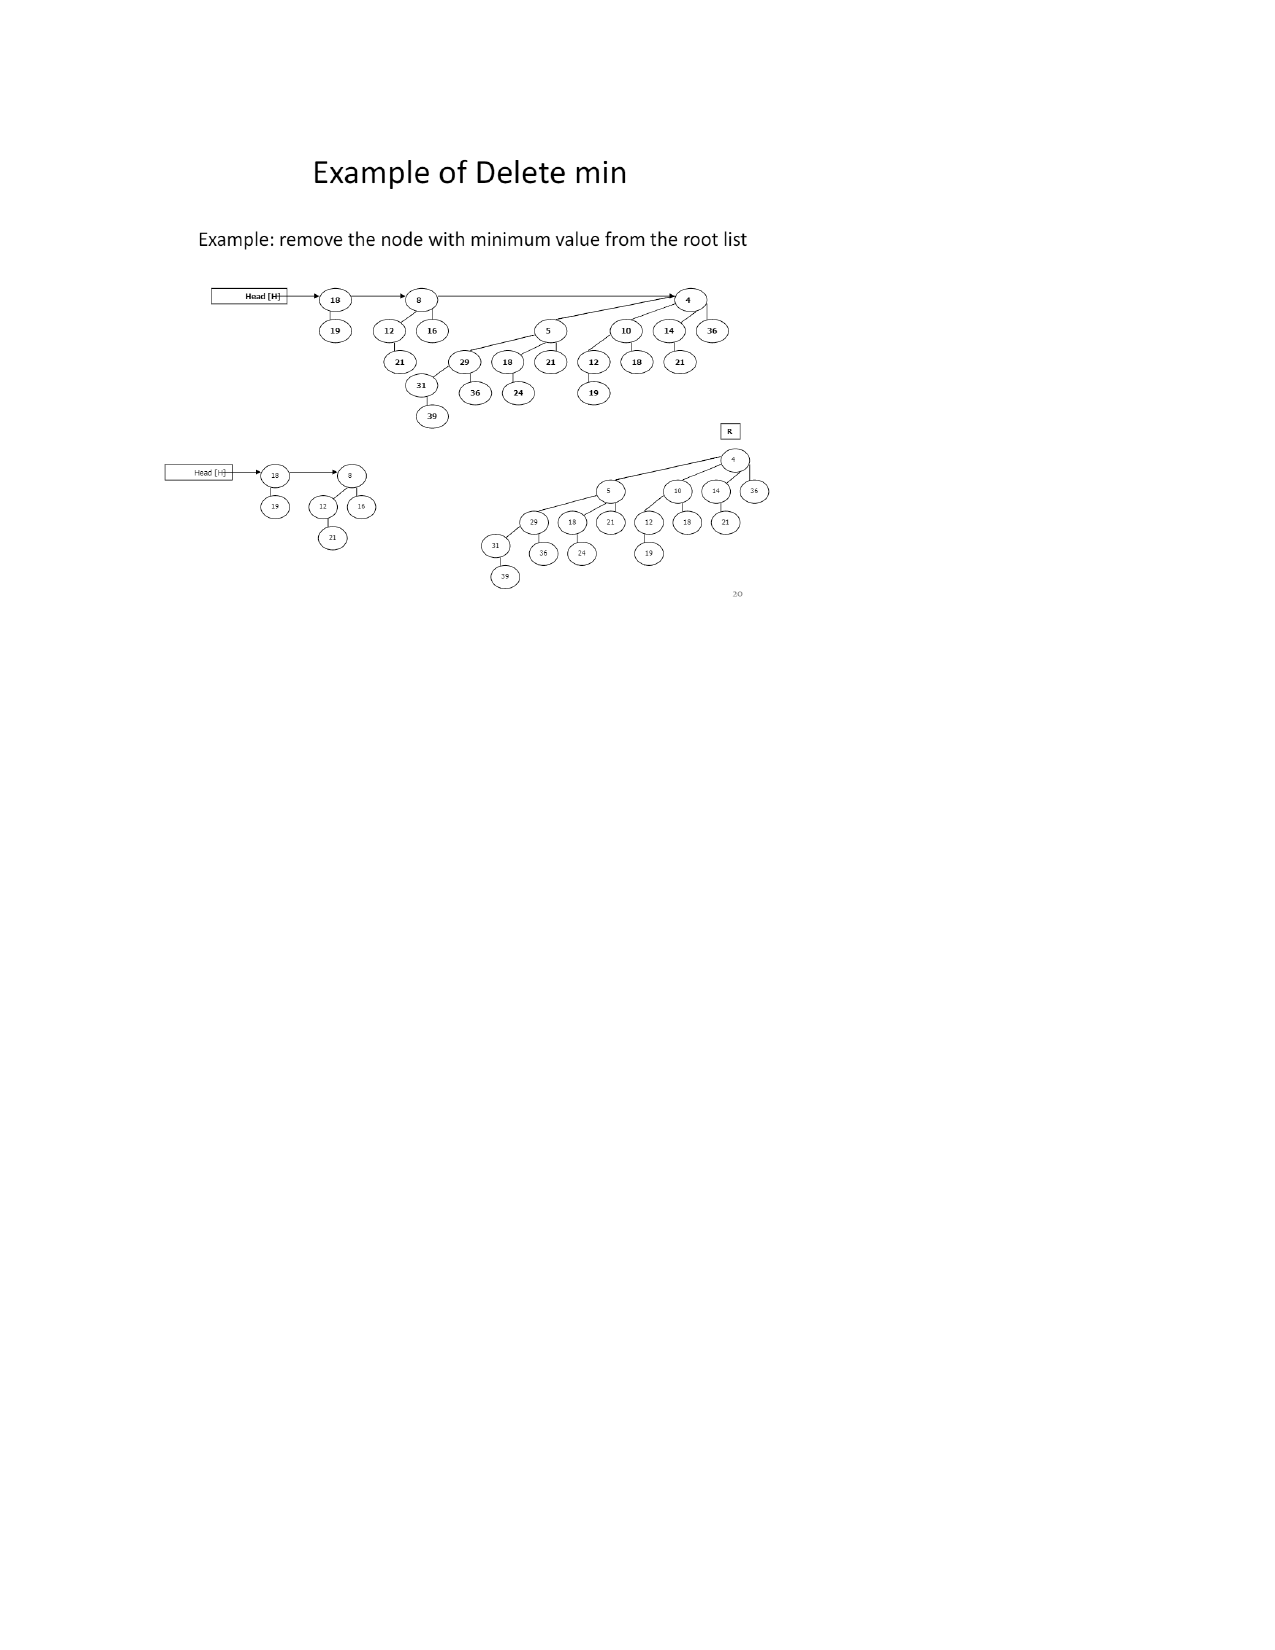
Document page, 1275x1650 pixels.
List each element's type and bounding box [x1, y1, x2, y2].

picture [150, 150, 798, 598]
